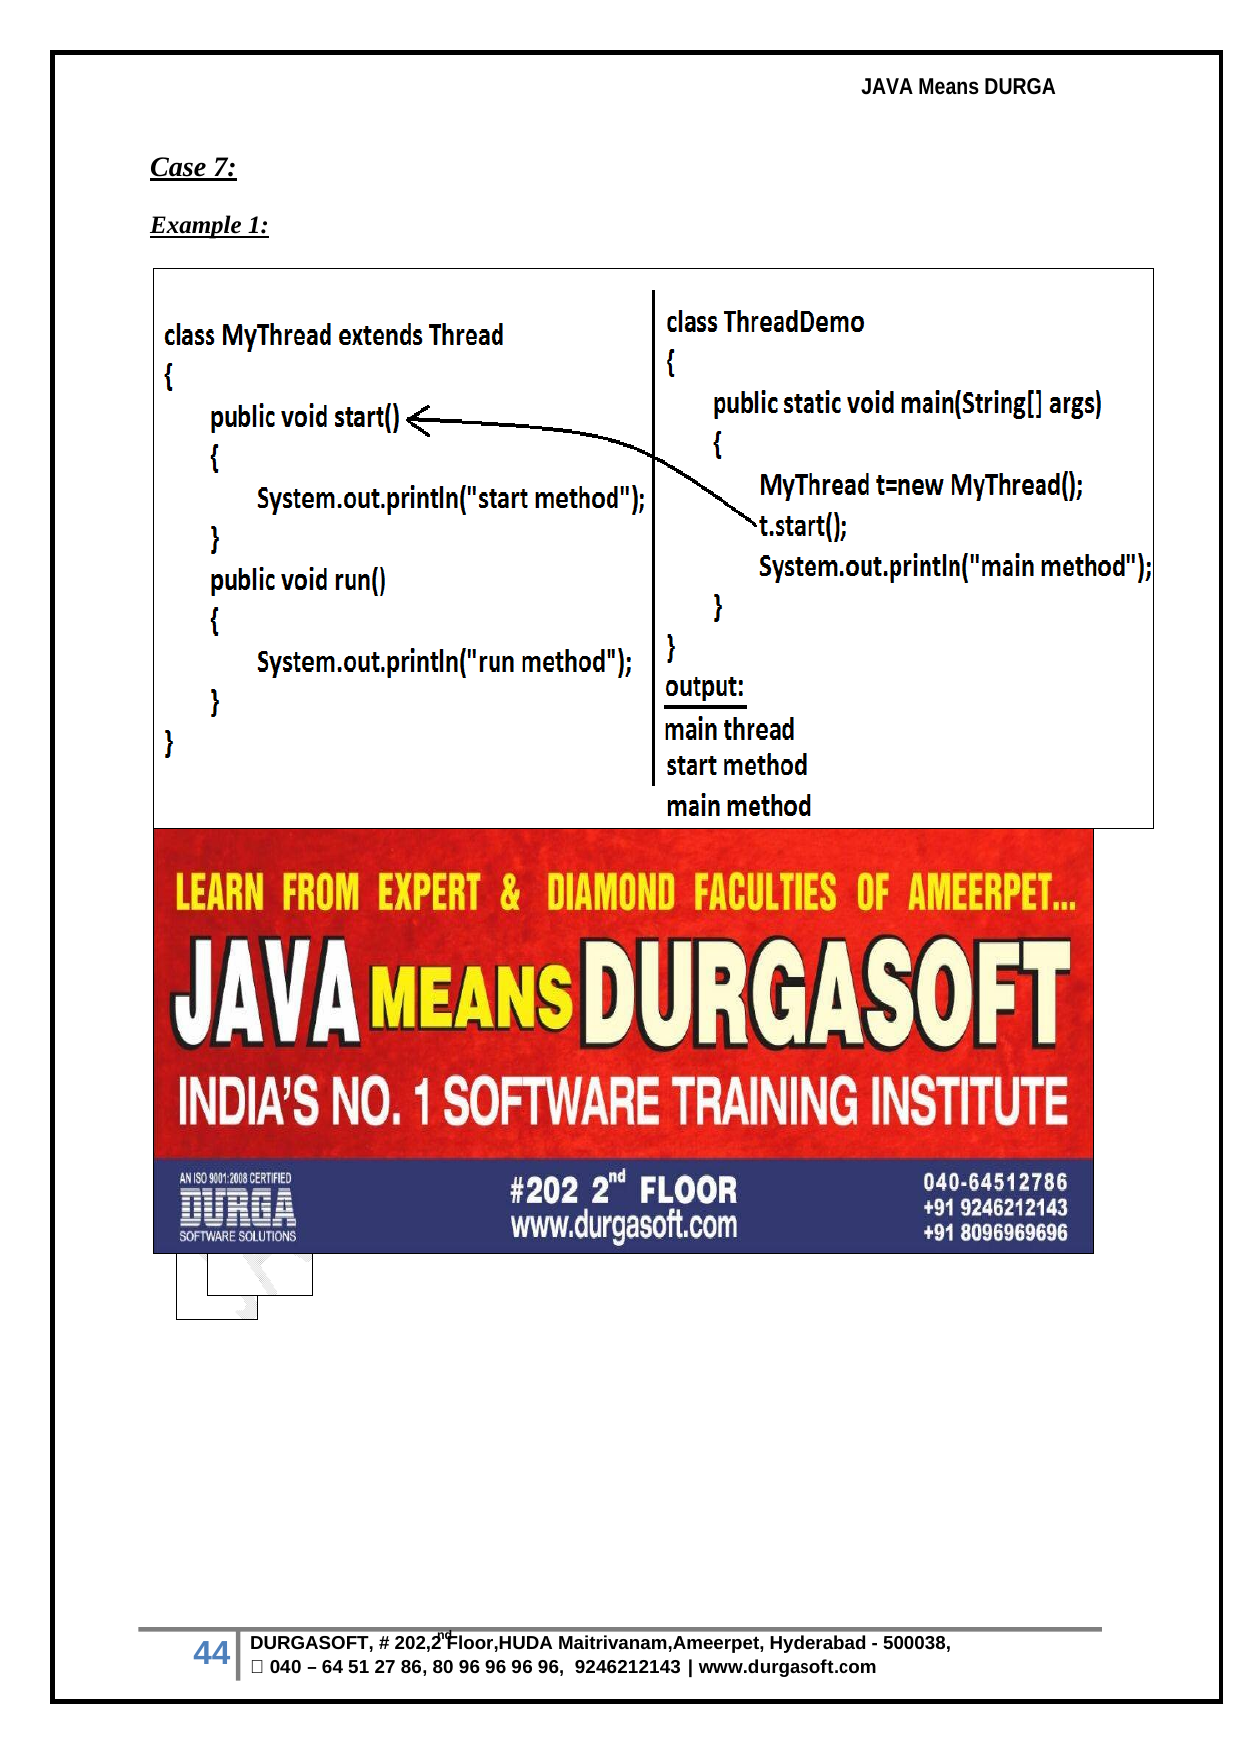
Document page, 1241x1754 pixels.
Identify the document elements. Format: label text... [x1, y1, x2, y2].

picture [177, 1254, 257, 1319]
subtitle Case 7: [150, 150, 1219, 182]
picture [154, 269, 1153, 828]
picture [208, 1254, 312, 1295]
text Example 1: [150, 211, 1219, 239]
picture [154, 829, 1093, 1253]
